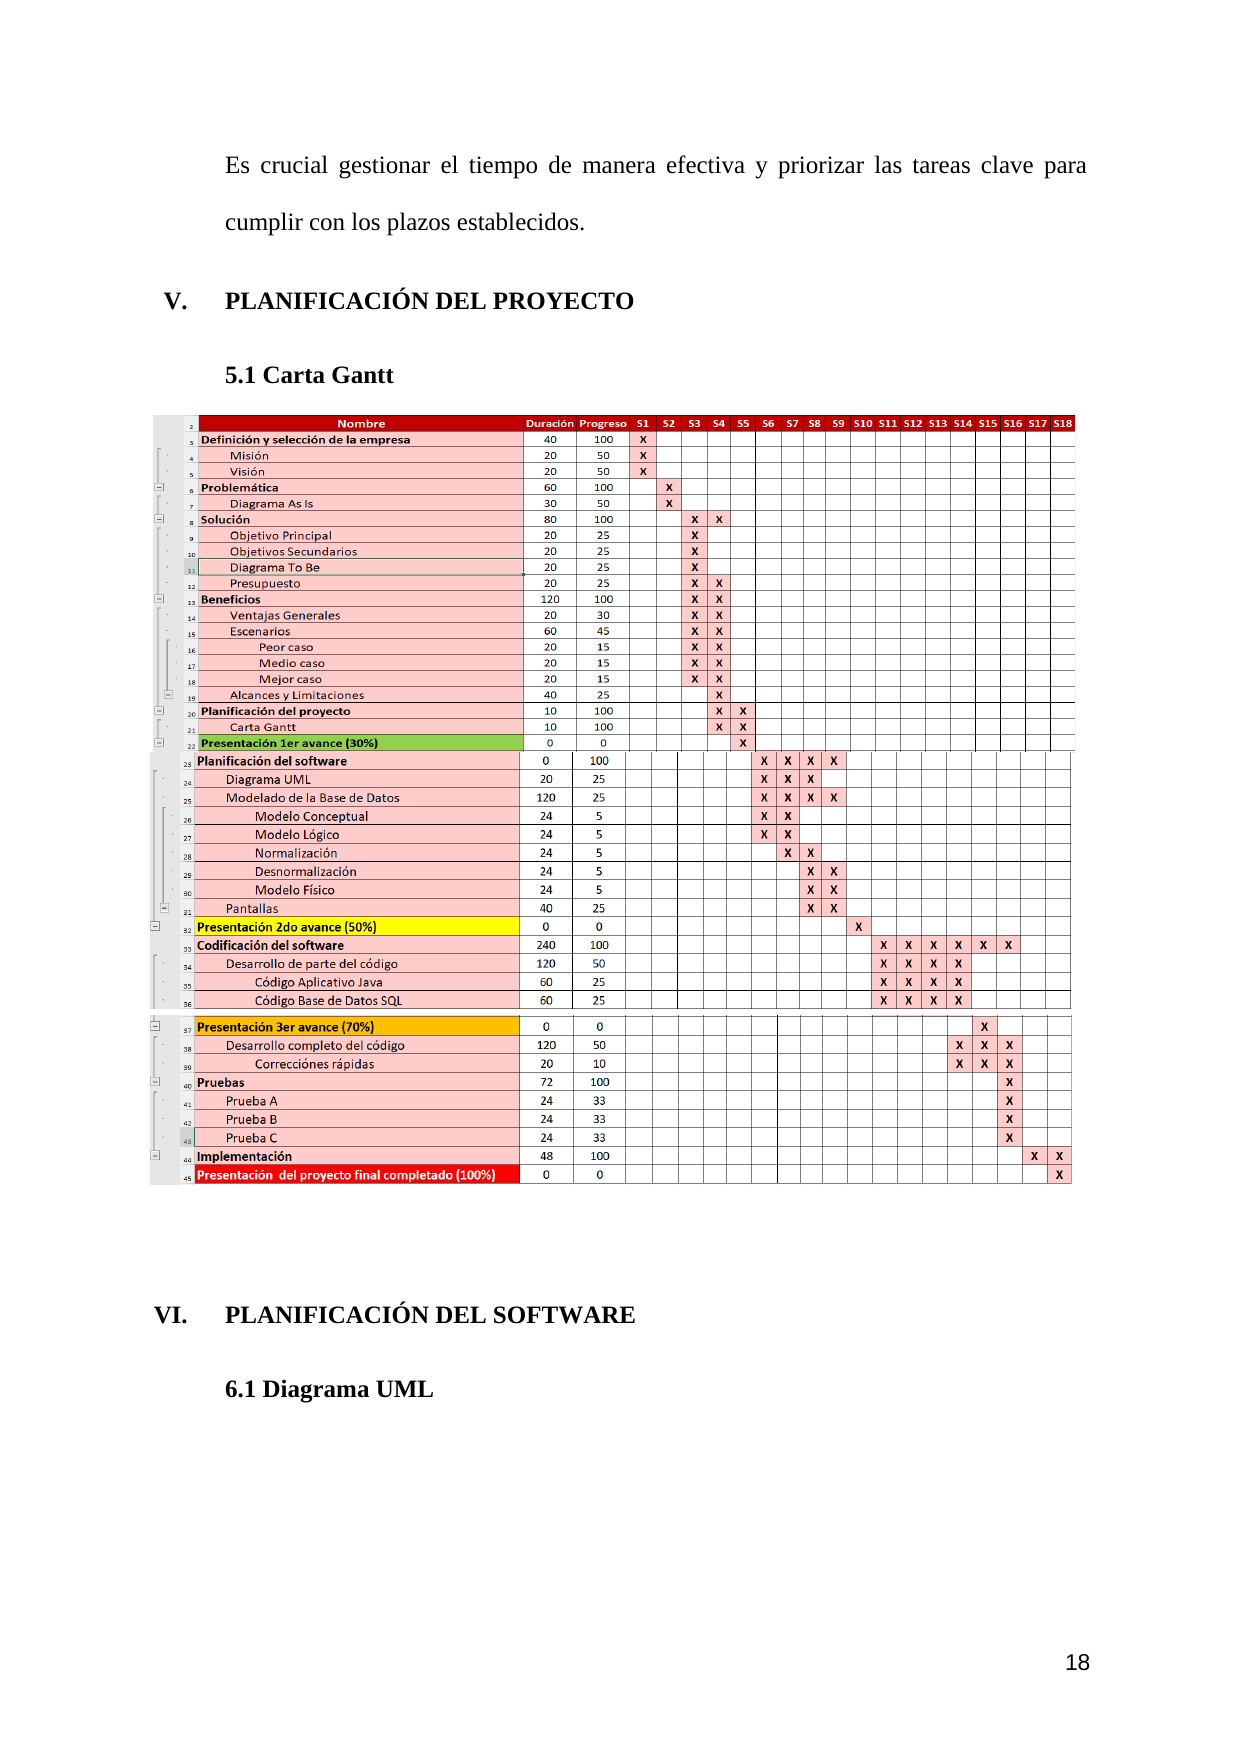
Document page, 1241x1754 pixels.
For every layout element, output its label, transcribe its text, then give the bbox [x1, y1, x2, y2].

picture [149, 415, 1075, 1009]
list PLANIFICACIÓN DEL PROYECTO [187, 286, 1089, 314]
picture [149, 1015, 1072, 1185]
list PLANIFICACIÓN DEL SOFTWARE [187, 1300, 1089, 1328]
text 5.1 Carta Gantt [150, 360, 1089, 389]
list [187, 150, 1089, 236]
text 6.1 Diagrama UML [150, 1374, 1089, 1403]
